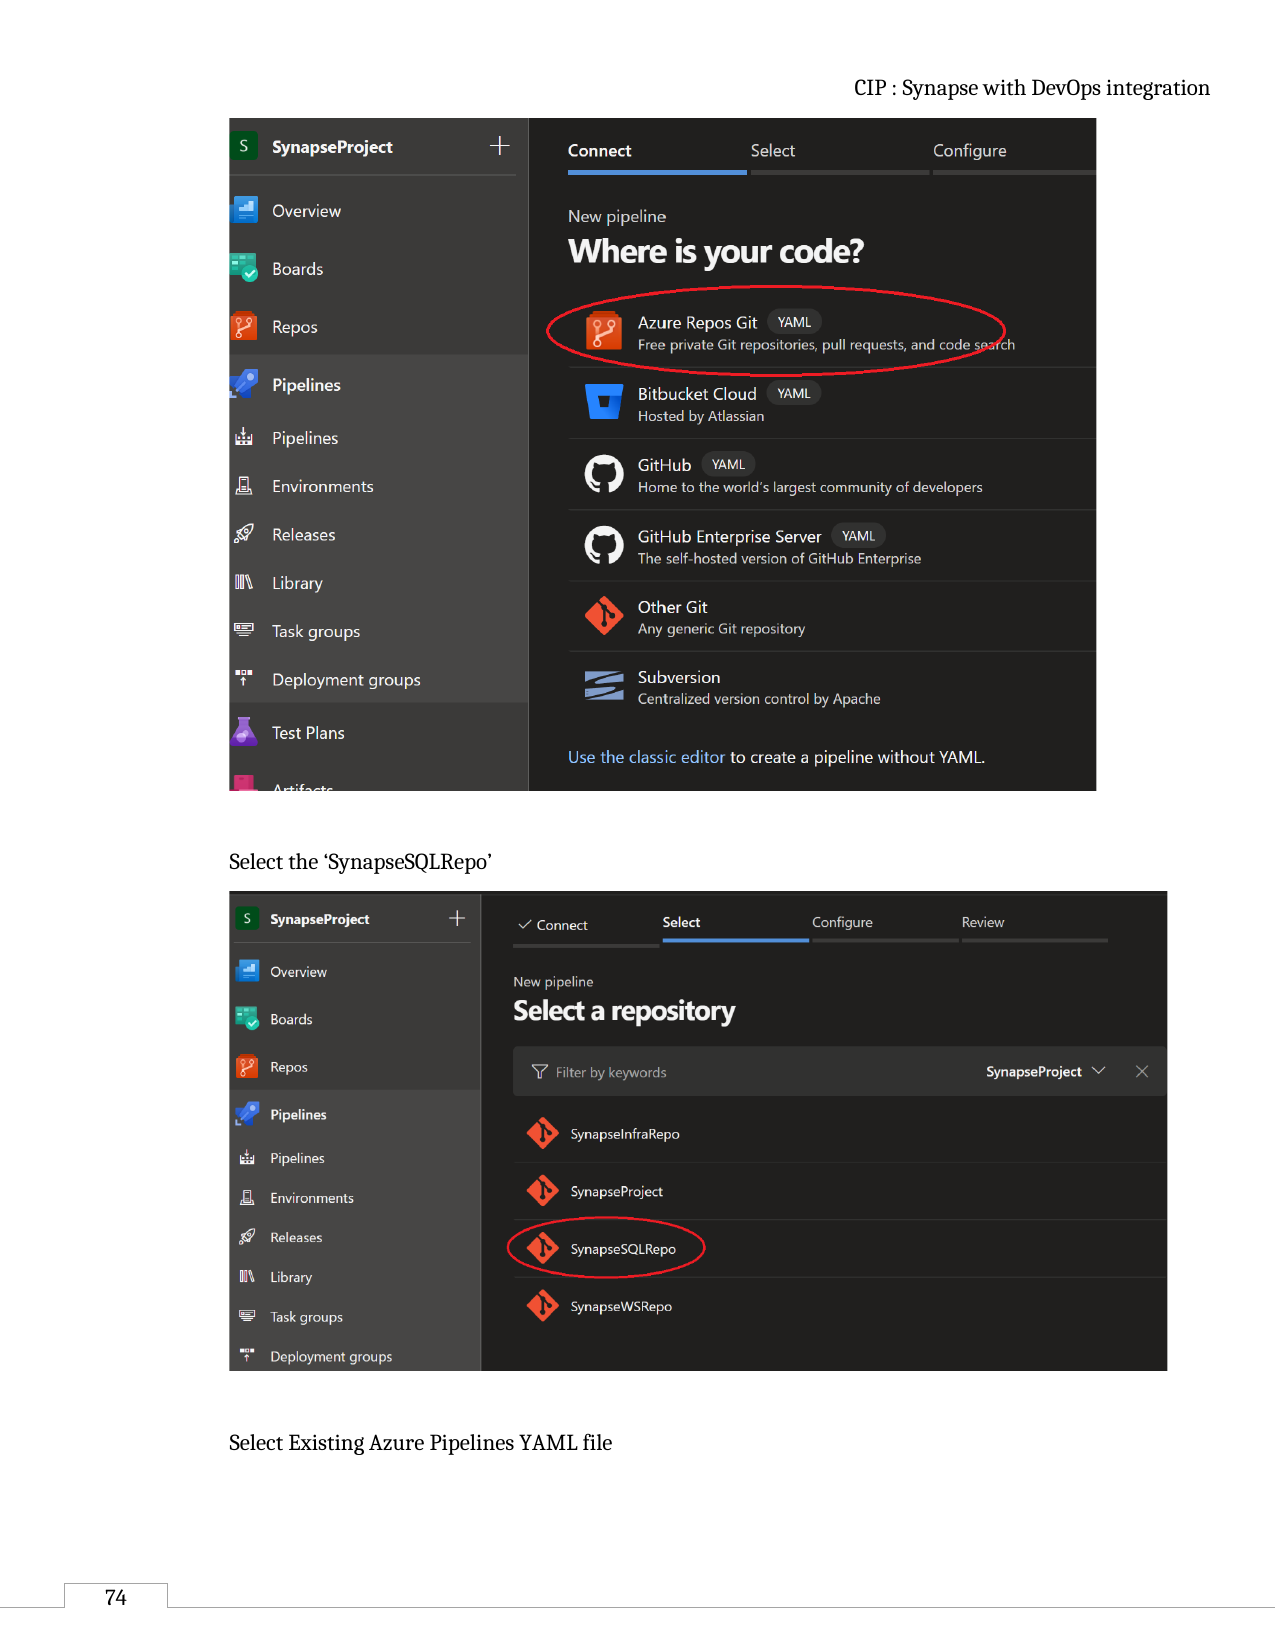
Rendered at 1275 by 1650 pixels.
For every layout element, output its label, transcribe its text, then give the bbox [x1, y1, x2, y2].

picture [229, 891, 1168, 1371]
text Select Existing Azure Pipelines YAML file [154, 1430, 1196, 1456]
text Select the ‘SynapseSQLRepo’ [229, 849, 1196, 876]
picture [229, 118, 1097, 791]
